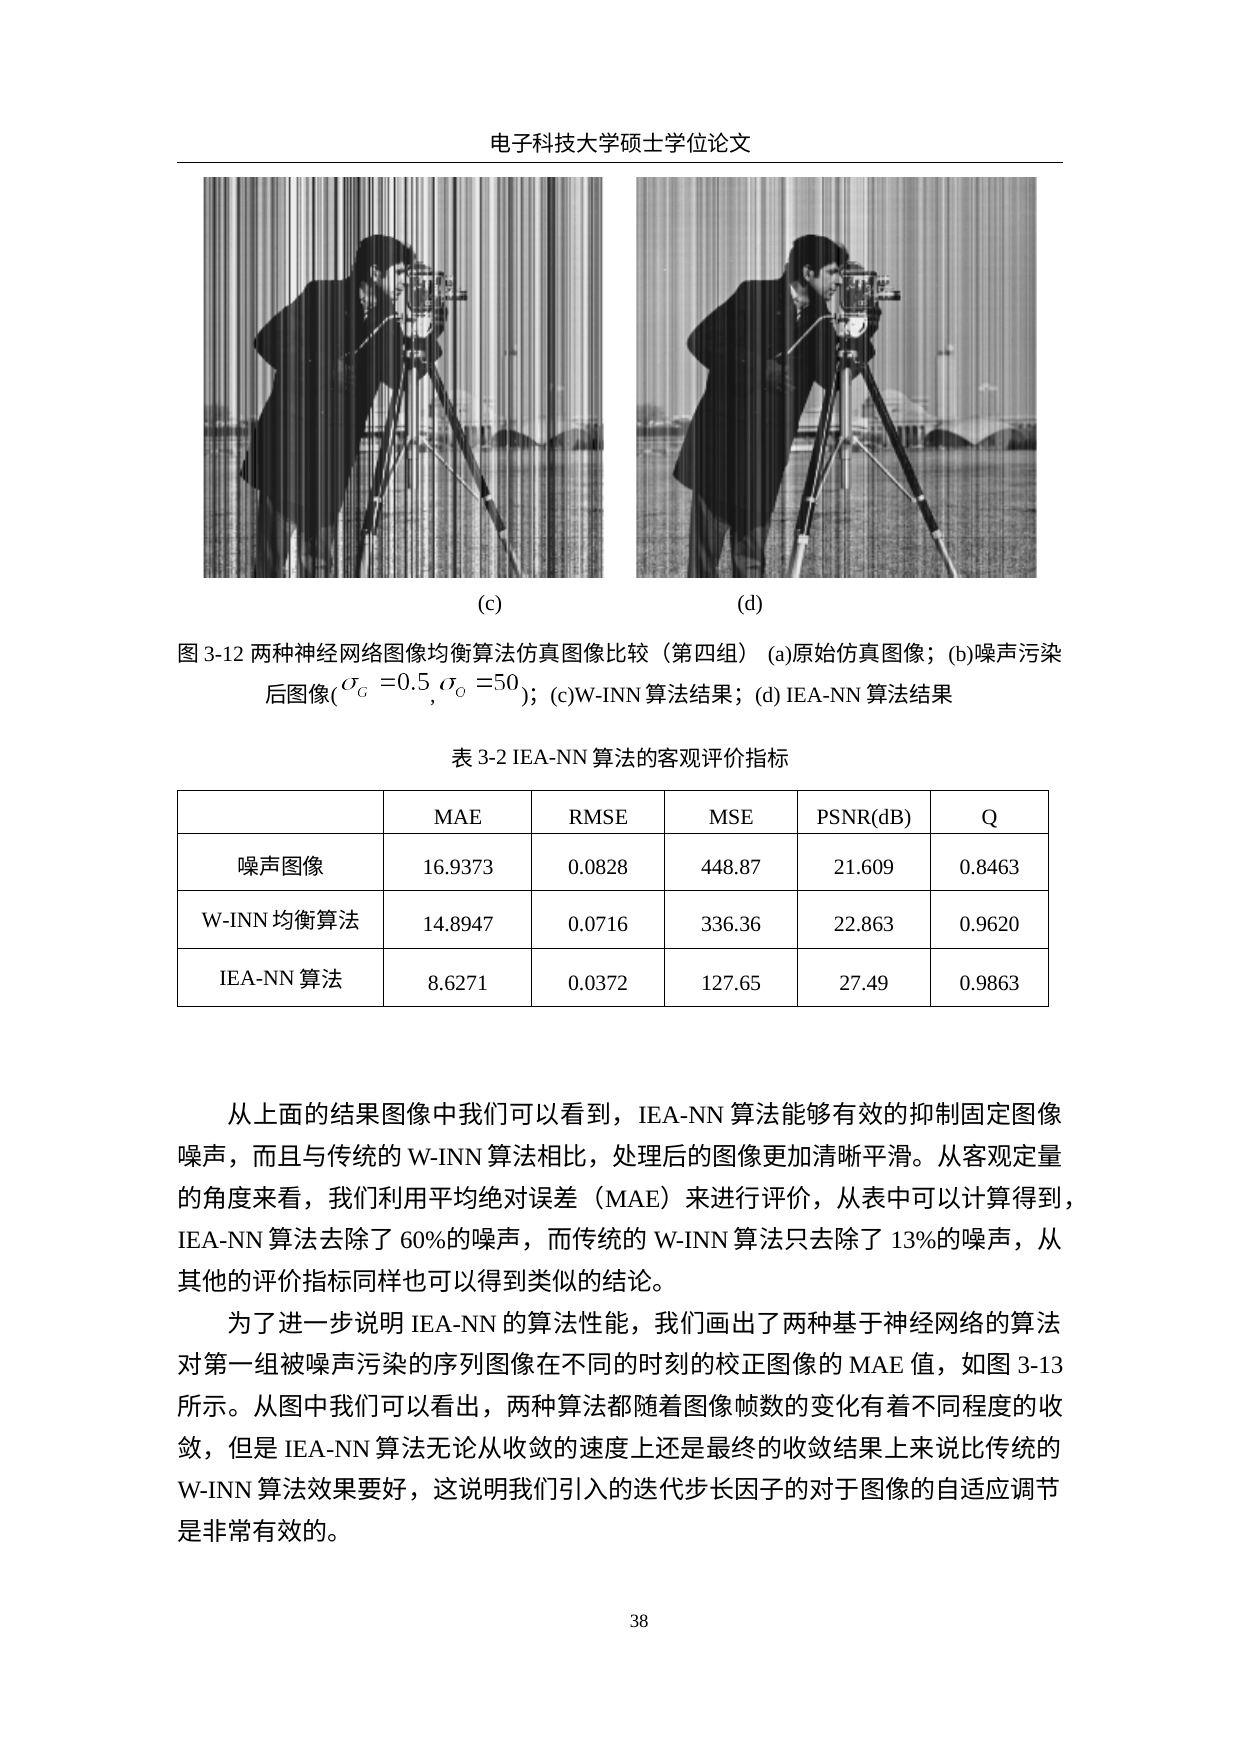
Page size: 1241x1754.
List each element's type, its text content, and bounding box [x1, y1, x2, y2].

table_cell 0.0372 [532, 949, 664, 1006]
text (c) (d) [177, 590, 1063, 615]
table_header RMSE [532, 791, 664, 833]
table_header [178, 791, 383, 833]
table_cell 8.6271 [384, 949, 531, 1006]
table_cell 22.863 [798, 891, 930, 948]
table_cell IEA-NN算法 [178, 949, 383, 1006]
table_cell 0.9620 [931, 891, 1048, 948]
table_header MSE [665, 791, 797, 833]
table_cell 127.65 [665, 949, 797, 1006]
picture [203, 177, 604, 578]
text 表3-2 IEA-NN算法的客观评价指标 [177, 736, 1063, 778]
table_cell 噪声图像 [178, 834, 383, 889]
text 从上面的结果图像中我们可以看到，IEA-NN算法能够有效的抑制固定图像噪声，而且与传统的W-INN算法相比，处理后的图像更加清晰平滑。从客观定量的角度来看，我们利用平均绝对误差（MAE）来进行评价，从表中可以计算得到，IEA-NN算法去除了60%的噪声，而传统的W-INN算法只去除了13%的噪声，从其他的评价指标同样也可以得到类似的结论。 [177, 1091, 1063, 1299]
table_header MAE [384, 791, 531, 833]
table_cell 16.9373 [384, 834, 531, 889]
table_cell W-INN均衡算法 [178, 891, 383, 948]
table_cell 0.0828 [532, 834, 664, 889]
table_cell 448.87 [665, 834, 797, 889]
table_cell 27.49 [798, 949, 930, 1006]
table_cell 0.8463 [931, 834, 1048, 889]
table_cell 336.36 [665, 891, 797, 948]
table_cell 14.8947 [384, 891, 531, 948]
table_header PSNR(dB) [798, 791, 930, 833]
table_header Q [931, 791, 1048, 833]
table_cell 0.9863 [931, 949, 1048, 1006]
table_cell 21.609 [798, 834, 930, 889]
text 为了进一步说明IEA-NN的算法性能，我们画出了两种基于神经网络的算法对第一组被噪声污染的序列图像在不同的时刻的校正图像的MAE值，如图3-13所示。从图中我们可以看出，两种算法都随着图像帧数的变化有着不同程度的收敛，但是IEA-NN算法无论从收敛的速度上还是最终的收敛结果上来说比传统的W-INN算法效果要好，这说明我们引入的迭代步长因子的对于图像的自适应调节是非常有效的。 [177, 1299, 1063, 1549]
text 图3-12 两种神经网络图像均衡算法仿真图像比较（第四组） (a)原始仿真图像；(b)噪声污染后图像(,)；(c)W-INN算法结果；(d) IEA-NN算法结果 [177, 628, 1063, 711]
table_cell 0.0716 [532, 891, 664, 948]
picture [636, 177, 1037, 578]
